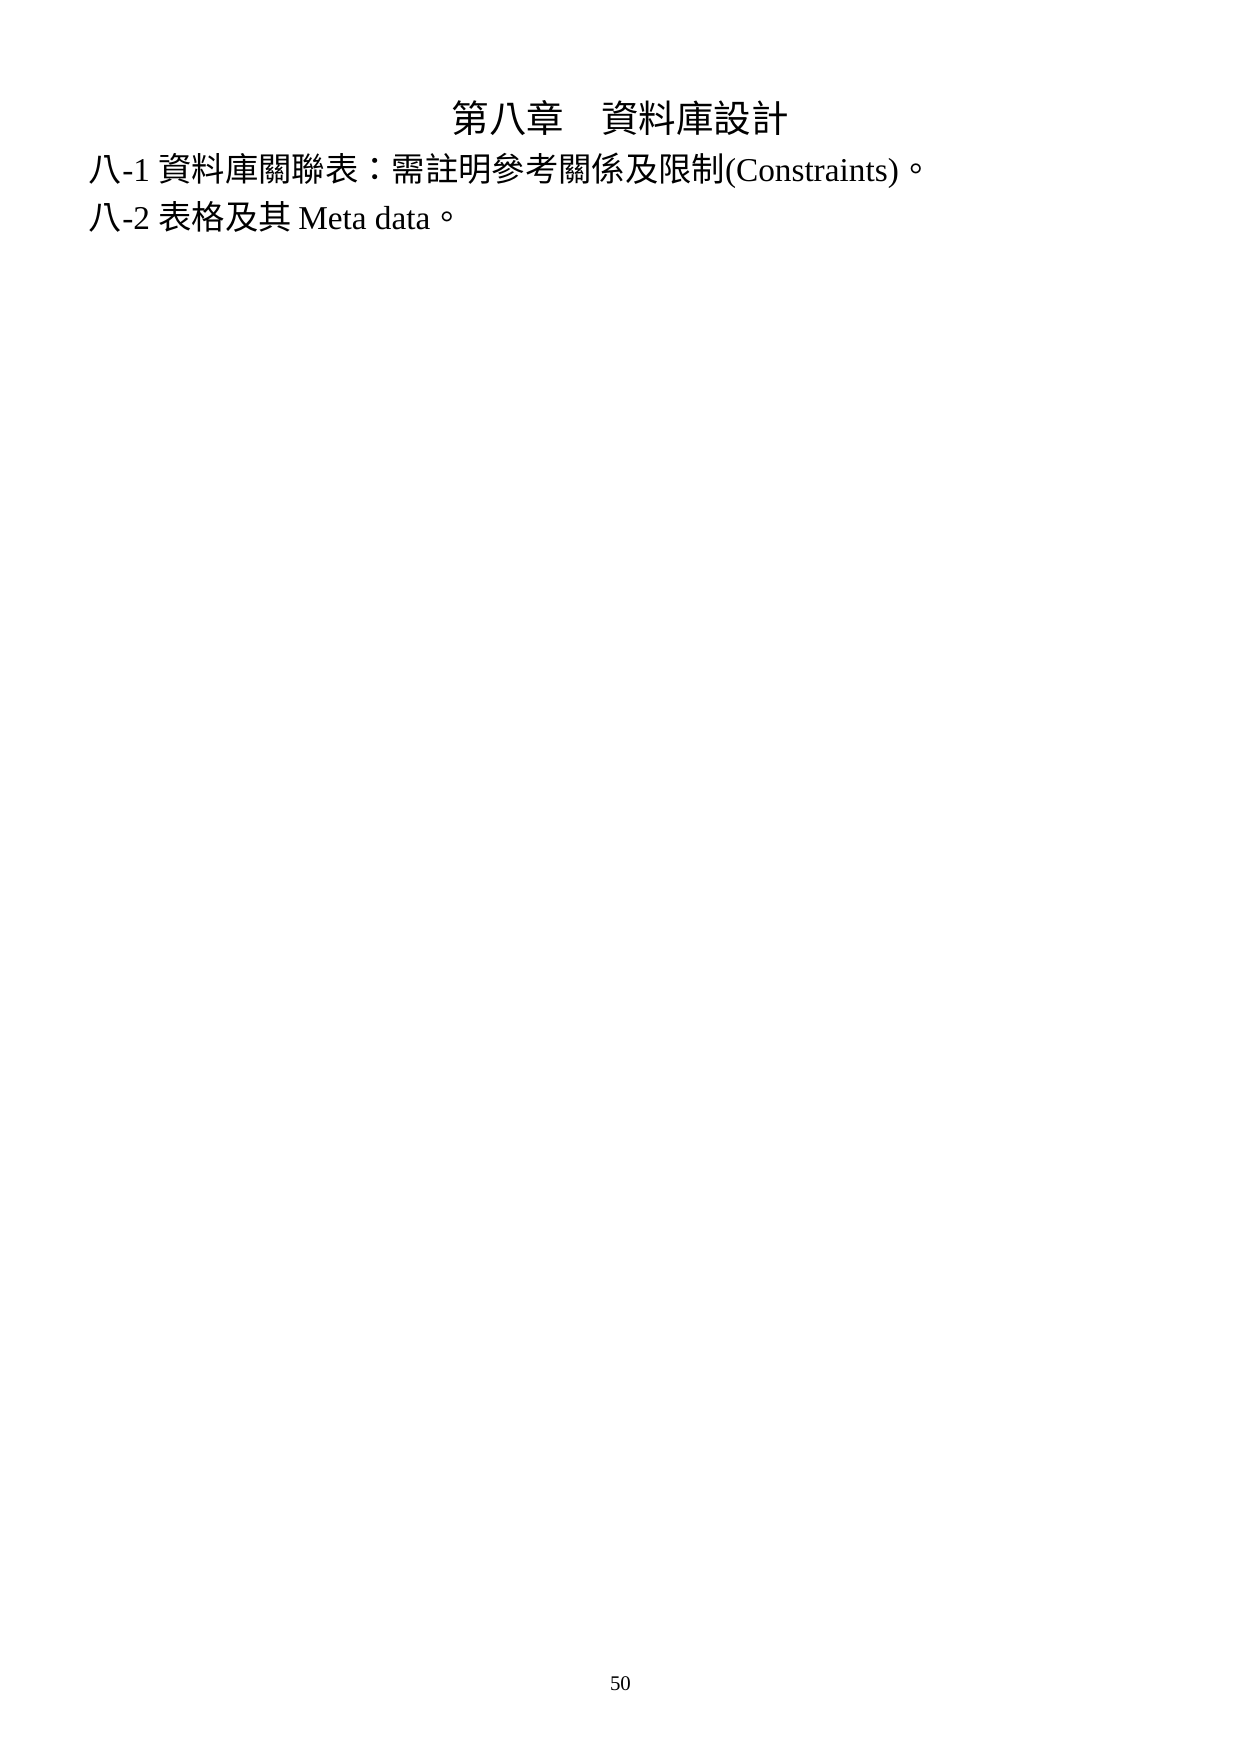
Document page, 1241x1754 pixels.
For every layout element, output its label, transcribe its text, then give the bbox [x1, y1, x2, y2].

subtitle 資料庫設計 [89, 89, 1152, 143]
subtitle 資料庫關聯表：需註明參考關係及限制(Constraints)。 [89, 143, 1152, 191]
subtitle 表格及其Meta data。 [89, 191, 1152, 239]
